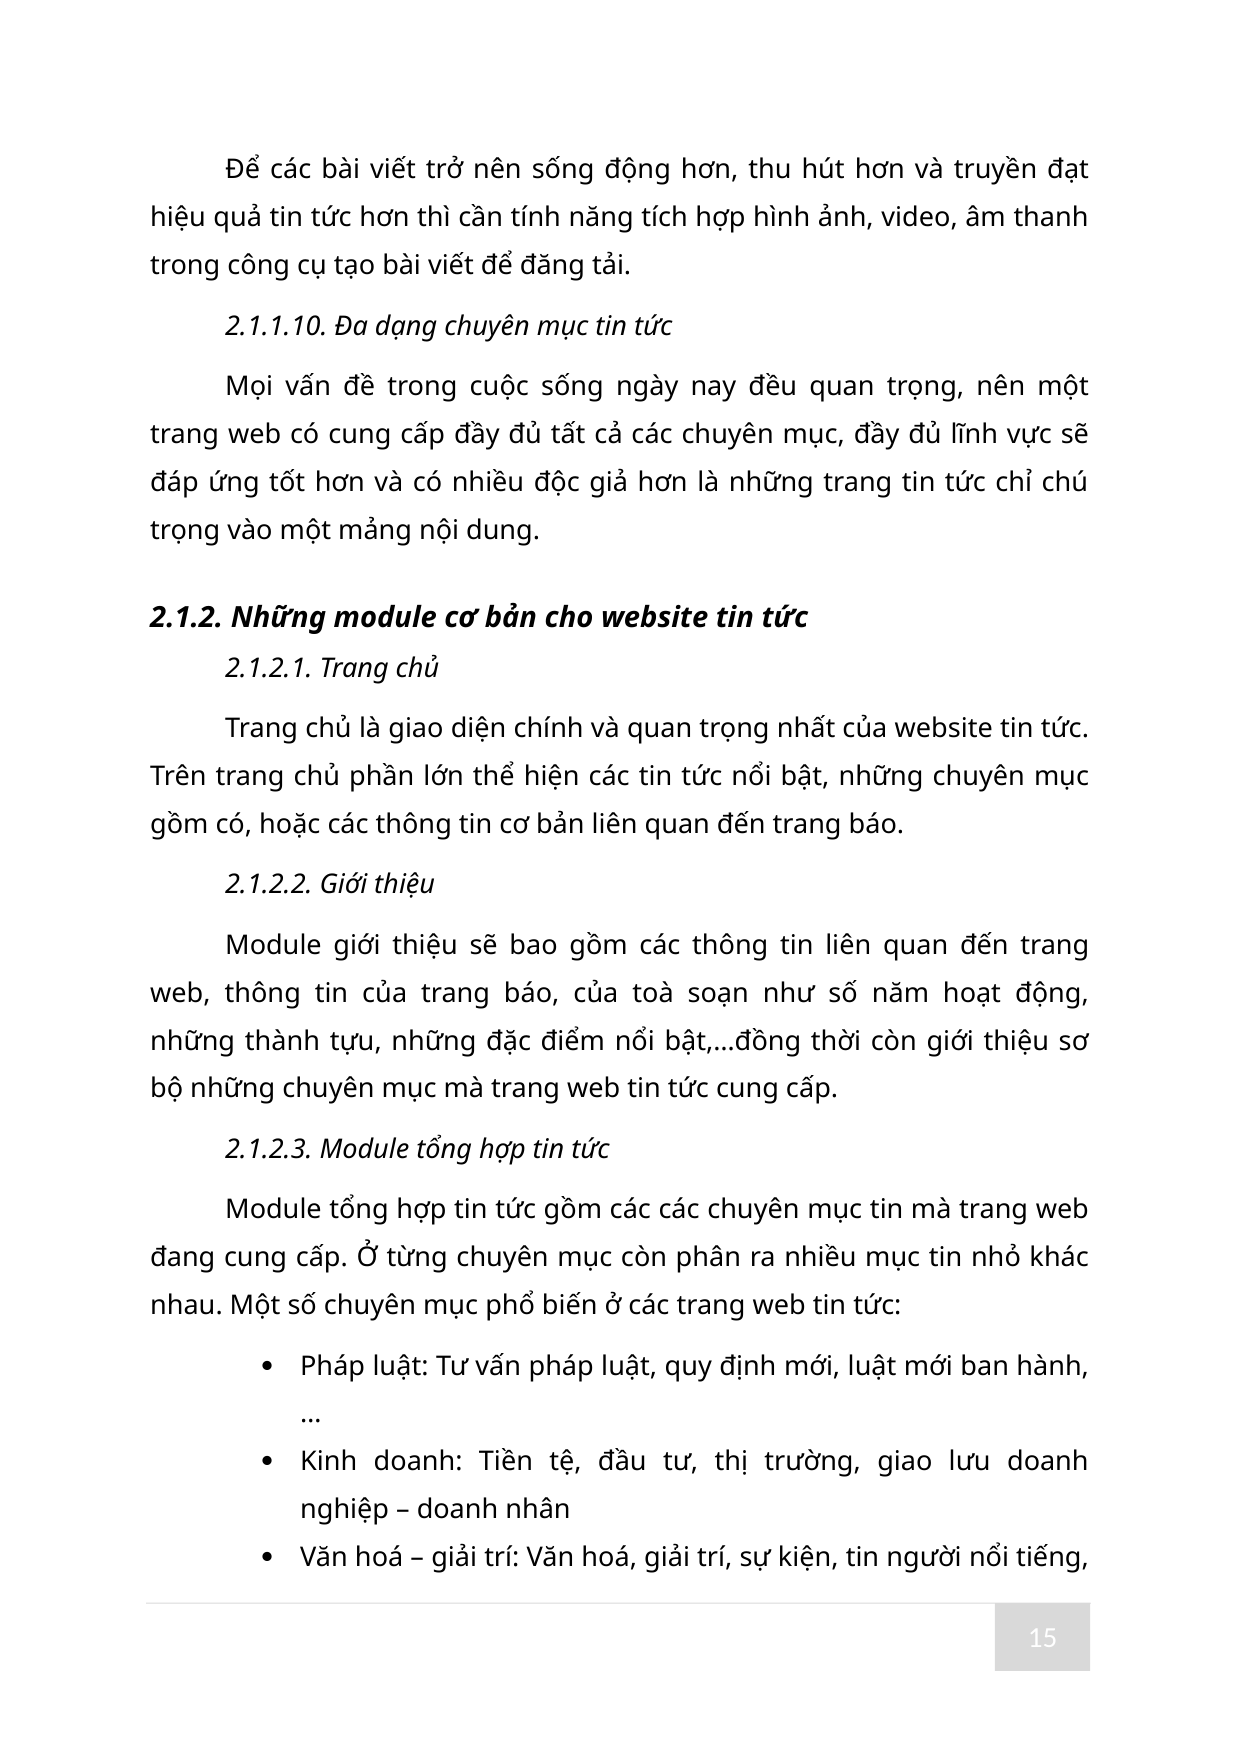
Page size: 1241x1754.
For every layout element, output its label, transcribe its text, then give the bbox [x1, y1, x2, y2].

text 2.1.2.1. Trang chủ [150, 648, 1090, 685]
text Trang chủ là giao diện chính và quan trọng nhất của website tin tức. Trên trang chủ phần lớn thể hiện các tin tức nổi bật, những chuyên mục gồm có, hoặc các thông tin cơ bản liên quan đến trang báo. [150, 708, 1090, 841]
list Kinh doanh: Tiền tệ, đầu tư, thị trường, giao lưu doanh nghiệp – doanh nhân [262, 1442, 1090, 1527]
subtitle 2.1.2. Những module cơ bản cho website tin tức [150, 596, 1090, 636]
list Pháp luật: Tư vấn pháp luật, quy định mới, luật mới ban hành,… [262, 1346, 1090, 1431]
text Module tổng hợp tin tức gồm các các chuyên mục tin mà trang web đang cung cấp. Ở từng chuyên mục còn phân ra nhiều mục tin nhỏ khác nhau. Một số chuyên mục phổ biến ở các trang web tin tức: [150, 1190, 1090, 1322]
text 2.1.2.2. Giới thiệu [150, 865, 1090, 902]
text Module giới thiệu sẽ bao gồm các thông tin liên quan đến trang web, thông tin của trang báo, của toà soạn như số năm hoạt động, những thành tựu, những đặc điểm nổi bật,…đồng thời còn giới thiệu sơ bộ những chuyên mục mà trang web tin tức cung cấp. [150, 925, 1090, 1106]
text Để các bài viết trở nên sống động hơn, thu hút hơn và truyền đạt hiệu quả tin tức hơn thì cần tính năng tích hợp hình ảnh, video, âm thanh trong công cụ tạo bài viết để đăng tải. [150, 150, 1090, 283]
text 2.1.1.10. Đa dạng chuyên mục tin tức [150, 306, 1090, 343]
text 2.1.2.3. Module tổng hợp tin tức [150, 1129, 1090, 1166]
text Mọi vấn đề trong cuộc sống ngày nay đều quan trọng, nên một trang web có cung cấp đầy đủ tất cả các chuyên mục, đầy đủ lĩnh vực sẽ đáp ứng tốt hơn và có nhiều độc giả hơn là những trang tin tức chỉ chú trọng vào một mảng nội dung. [150, 367, 1090, 547]
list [262, 1538, 1090, 1574]
